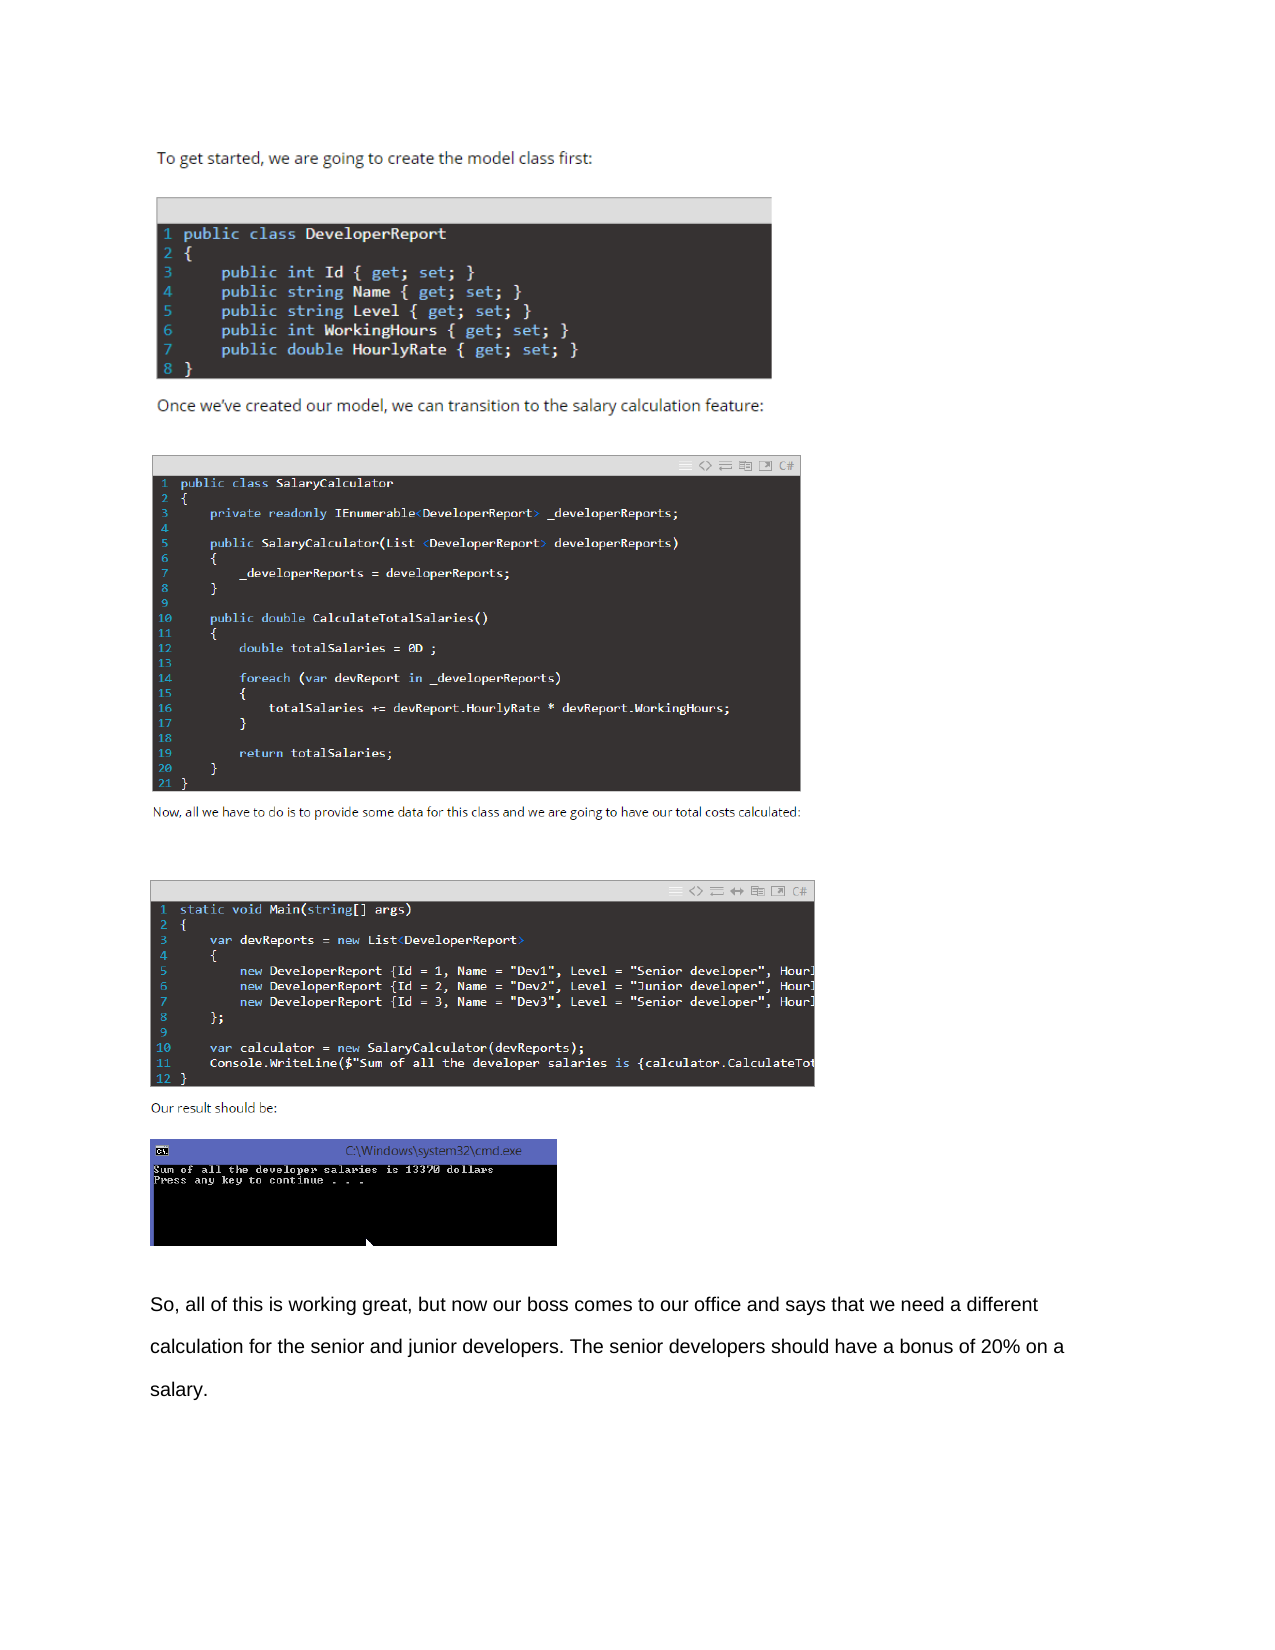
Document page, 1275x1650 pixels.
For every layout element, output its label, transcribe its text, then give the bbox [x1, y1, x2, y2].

picture [150, 878, 822, 1248]
picture [150, 150, 772, 422]
text So, all of this is working great, but now our boss comes to our office and says that we need a different calculation for the senior and junior developers. The senior developers should have a bonus of 20% on a salary. [150, 1273, 1125, 1400]
picture [150, 451, 805, 822]
